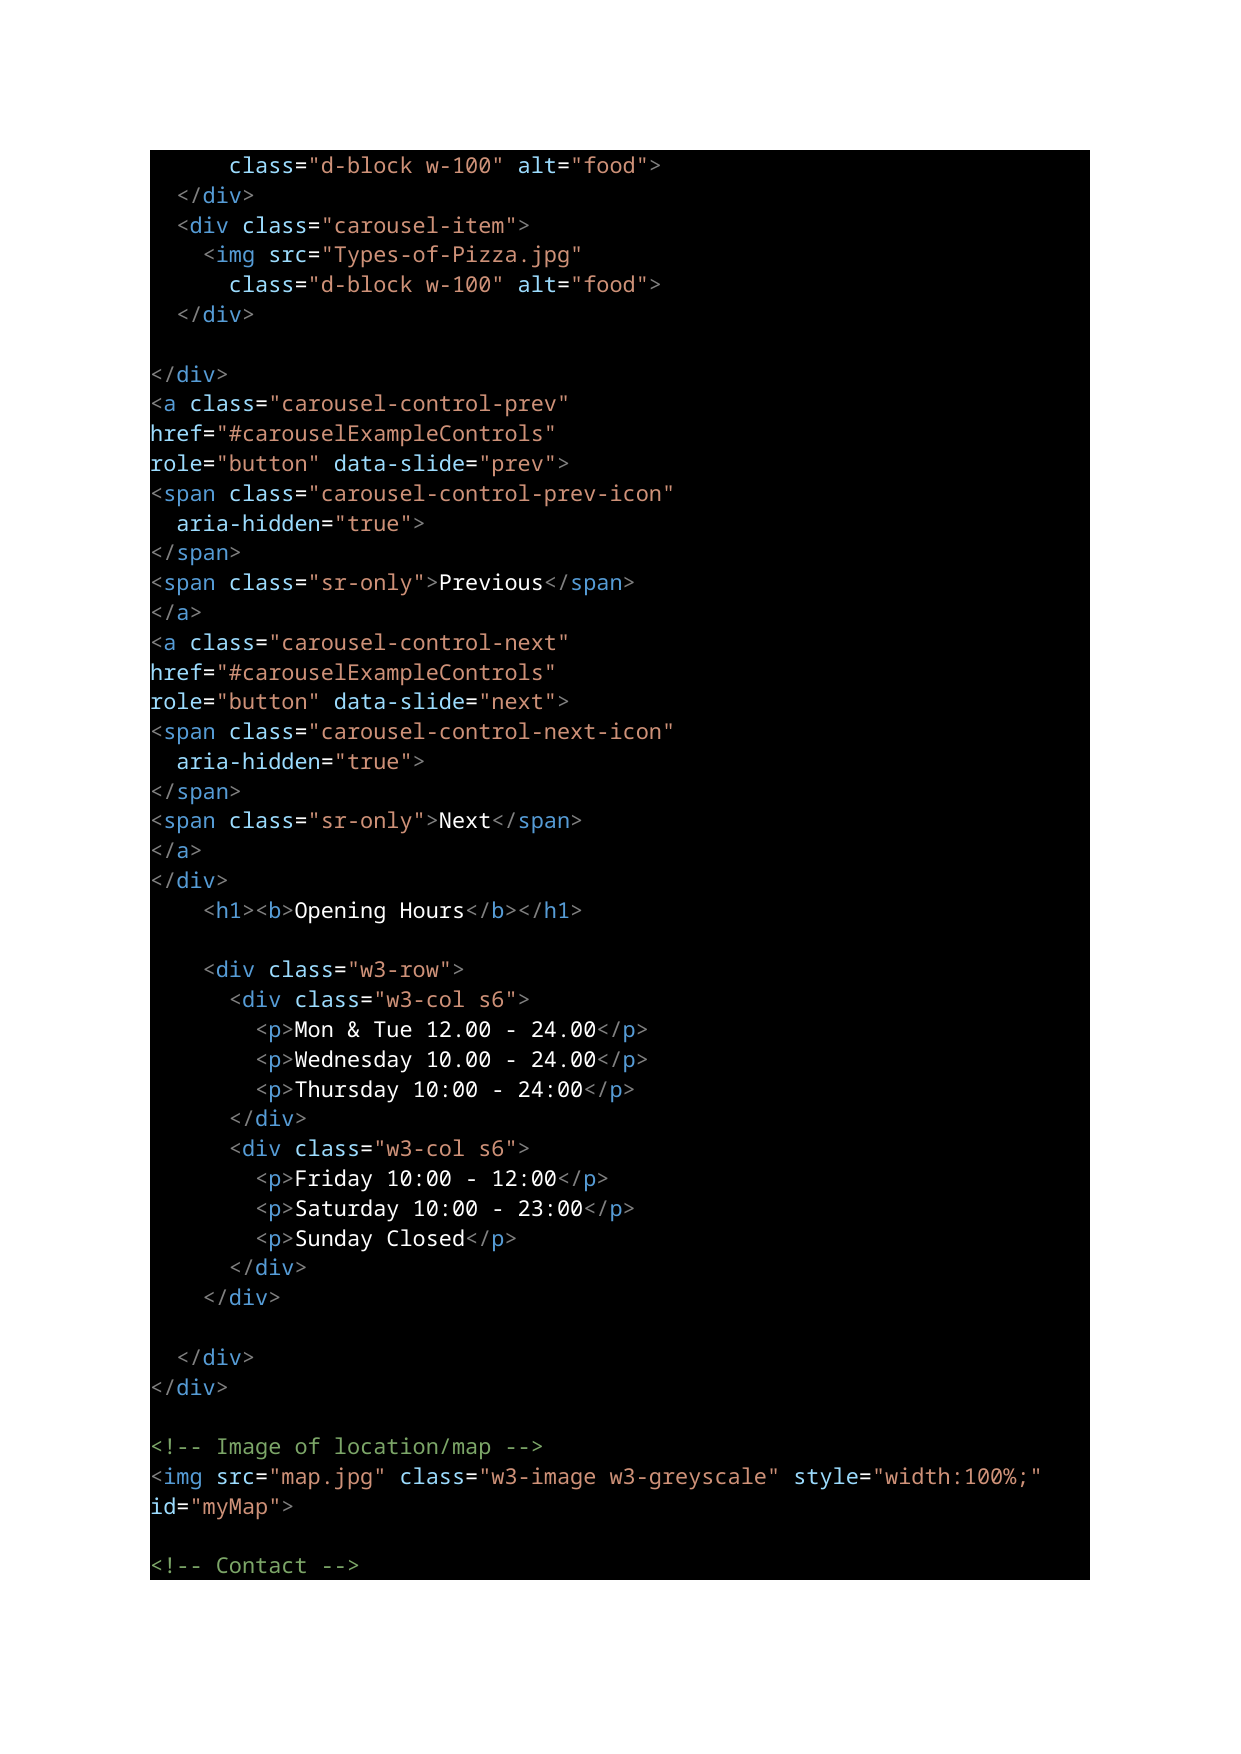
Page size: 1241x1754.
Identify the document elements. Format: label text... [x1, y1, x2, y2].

text <p>Friday 10:00 - 12:00</p> [150, 1163, 1090, 1193]
text </a> [150, 597, 1090, 627]
text role="button" data-slide="prev"> [150, 448, 1090, 478]
text </span> [150, 537, 1090, 567]
text aria-hidden="true"> [150, 507, 1090, 537]
text <div class="w3-row"> [150, 954, 1090, 984]
text <!-- Contact --> [150, 1550, 1090, 1580]
text <a class="carousel-control-prev" [150, 388, 1090, 418]
text </div> [150, 1252, 1090, 1282]
text class="d-block w-100" alt="food"> [150, 269, 1090, 299]
text </div> [150, 299, 1090, 329]
text href="#carouselExampleControls" [150, 418, 1090, 448]
text </div> [150, 180, 1090, 209]
text </a> [150, 835, 1090, 865]
text <img src="map.jpg" class="w3-image w3-greyscale" style="width:100%;" id="myMap"> [150, 1461, 1090, 1520]
text <p>Mon & Tue 12.00 - 24.00</p> [150, 1014, 1090, 1044]
text </div> [150, 1342, 1090, 1371]
text <span class="sr-only">Previous</span> [150, 567, 1090, 597]
text <span class="carousel-control-next-icon" [150, 716, 1090, 746]
text <p>Saturday 10:00 - 23:00</p> [150, 1193, 1090, 1222]
text <h1><b>Opening Hours</b></h1> [150, 895, 1090, 924]
text <div class="w3-col s6"> [150, 1133, 1090, 1163]
text <div class="w3-col s6"> [150, 984, 1090, 1014]
text href="#carouselExampleControls" [150, 656, 1090, 686]
text role="button" data-slide="next"> [150, 686, 1090, 716]
text <span class="carousel-control-prev-icon" [150, 478, 1090, 507]
text aria-hidden="true"> [150, 746, 1090, 776]
text </div> [150, 358, 1090, 388]
text <p>Thursday 10:00 - 24:00</p> [150, 1073, 1090, 1103]
text <p>Wednesday 10.00 - 24.00</p> [150, 1044, 1090, 1073]
text <!-- Image of location/map --> [150, 1431, 1090, 1461]
text </div> [150, 1371, 1090, 1401]
text <div class="carousel-item"> [150, 209, 1090, 239]
text <img src="Types-of-Pizza.jpg" [150, 239, 1090, 269]
text </div> [150, 865, 1090, 895]
text </div> [150, 1282, 1090, 1312]
text </div> [150, 1103, 1090, 1133]
text <p>Sunday Closed</p> [150, 1222, 1090, 1252]
text </span> [150, 776, 1090, 805]
text <a class="carousel-control-next" [150, 627, 1090, 656]
text <span class="sr-only">Next</span> [150, 805, 1090, 835]
text class="d-block w-100" alt="food"> [150, 150, 1090, 180]
